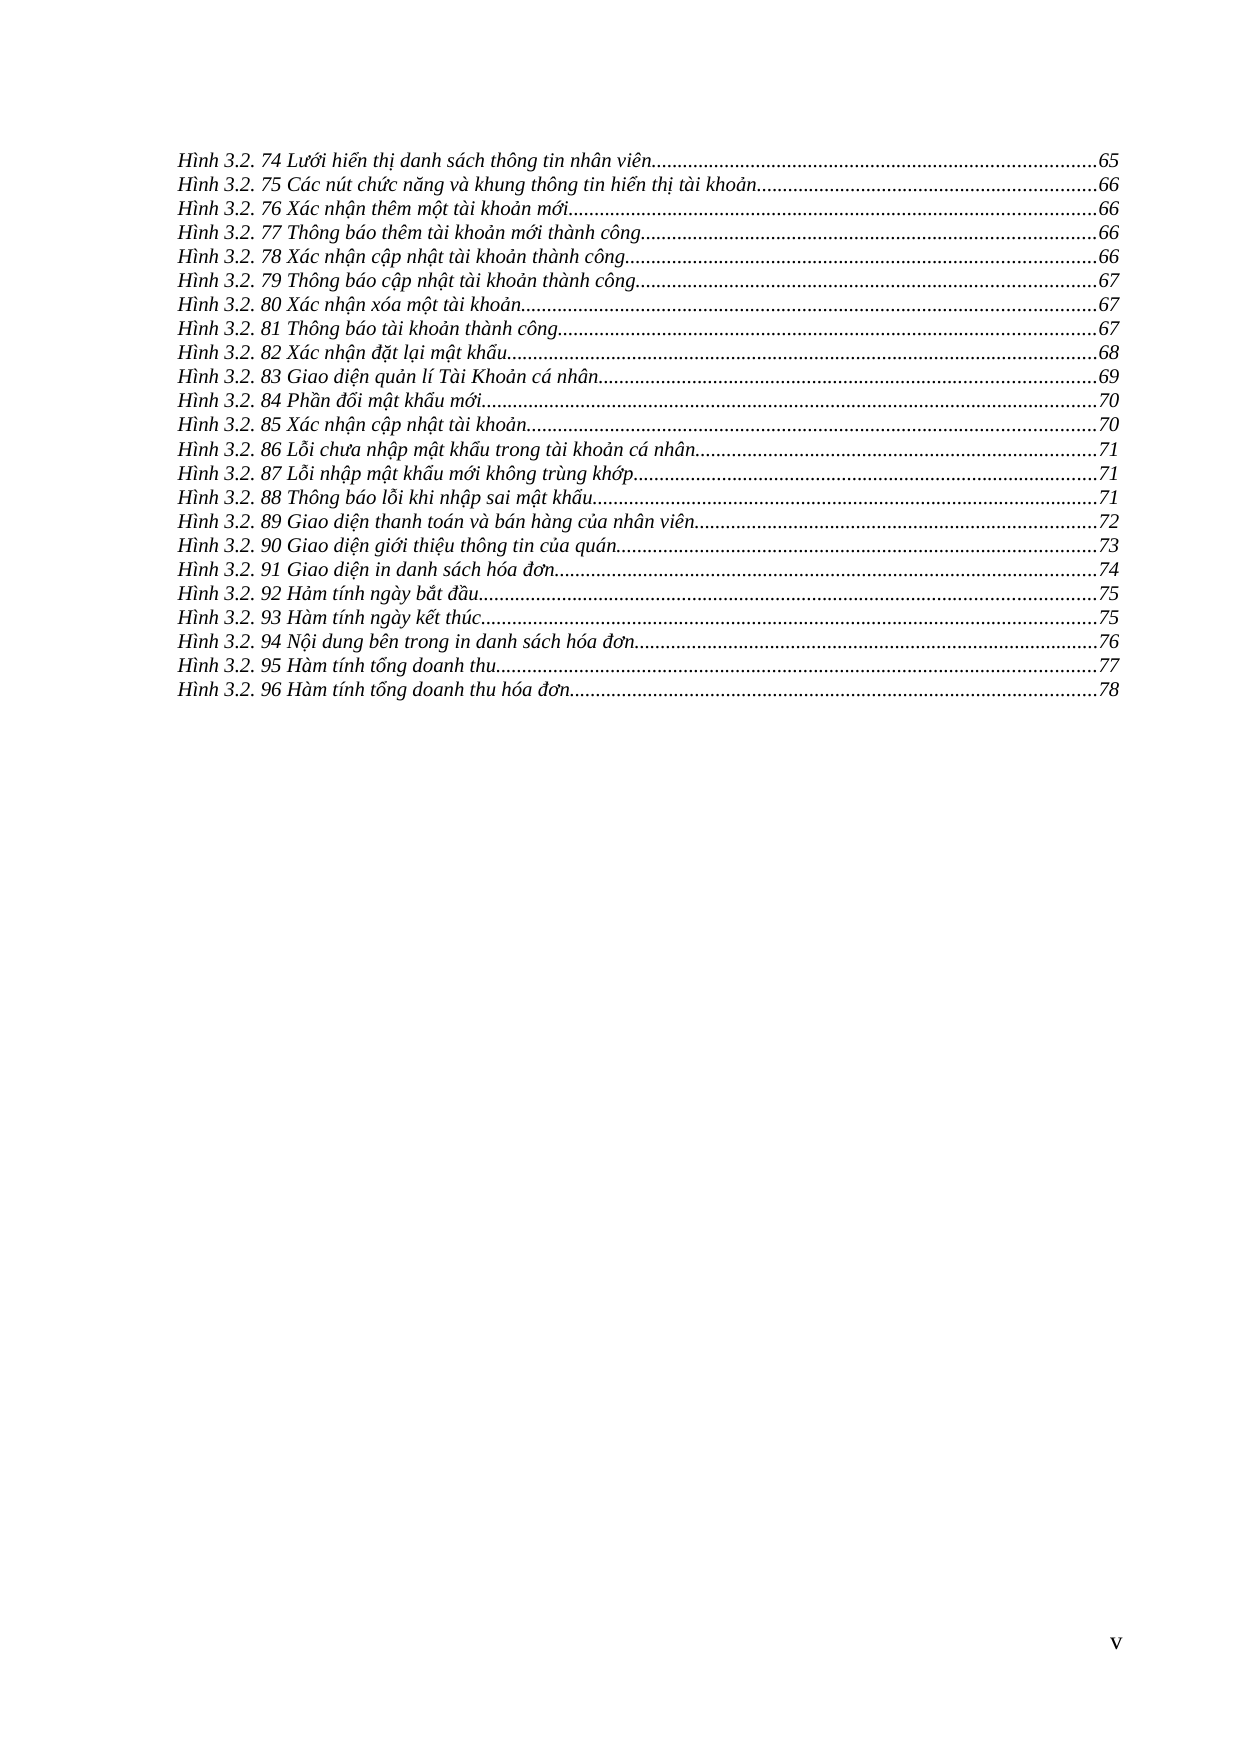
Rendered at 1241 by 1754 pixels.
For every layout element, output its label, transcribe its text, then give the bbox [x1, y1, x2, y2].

text Hình 3.2. 79 Thông báo cập nhật tài khoản thành công 67 [177, 268, 1122, 292]
text Hình 3.2. 93 Hàm tính ngày kết thúc 75 [177, 605, 1122, 629]
text Hình 3.2. 75 Các nút chức năng và khung thông tin hiển thị tài khoản 66 [177, 172, 1122, 196]
text Hình 3.2. 90 Giao diện giới thiệu thông tin của quán 73 [177, 533, 1122, 557]
text Hình 3.2. 84 Phần đổi mật khẩu mới 70 [177, 388, 1122, 412]
text Hình 3.2. 74 Lưới hiển thị danh sách thông tin nhân viên 65 [177, 148, 1122, 172]
text Hình 3.2. 82 Xác nhận đặt lại mật khẩu 68 [177, 340, 1122, 364]
text Hình 3.2. 88 Thông báo lỗi khi nhập sai mật khẩu 71 [177, 484, 1122, 509]
text Hình 3.2. 96 Hàm tính tổng doanh thu hóa đơn 78 [177, 677, 1122, 701]
text Hình 3.2. 83 Giao diện quản lí Tài Khoản cá nhân 69 [177, 364, 1122, 388]
text Hình 3.2. 78 Xác nhận cập nhật tài khoản thành công 66 [177, 244, 1122, 268]
text Hình 3.2. 95 Hàm tính tổng doanh thu 77 [177, 653, 1122, 677]
text Hình 3.2. 91 Giao diện in danh sách hóa đơn 74 [177, 557, 1122, 581]
text Hình 3.2. 81 Thông báo tài khoản thành công 67 [177, 316, 1122, 340]
text Hình 3.2. 80 Xác nhận xóa một tài khoản 67 [177, 292, 1122, 316]
text Hình 3.2. 77 Thông báo thêm tài khoản mới thành công 66 [177, 220, 1122, 244]
text Hình 3.2. 94 Nội dung bên trong in danh sách hóa đơn 76 [177, 629, 1122, 653]
text Hình 3.2. 87 Lỗi nhập mật khẩu mới không trùng khớp 71 [177, 461, 1122, 484]
text Hình 3.2. 89 Giao diện thanh toán và bán hàng của nhân viên 72 [177, 509, 1122, 533]
text Hình 3.2. 92 Hảm tính ngày bắt đầu 75 [177, 581, 1122, 605]
text Hình 3.2. 86 Lỗi chưa nhập mật khẩu trong tài khoản cá nhân 71 [177, 436, 1122, 461]
text Hình 3.2. 76 Xác nhận thêm một tài khoản mới 66 [177, 196, 1122, 220]
text Hình 3.2. 85 Xác nhận cập nhật tài khoản 70 [177, 412, 1122, 436]
